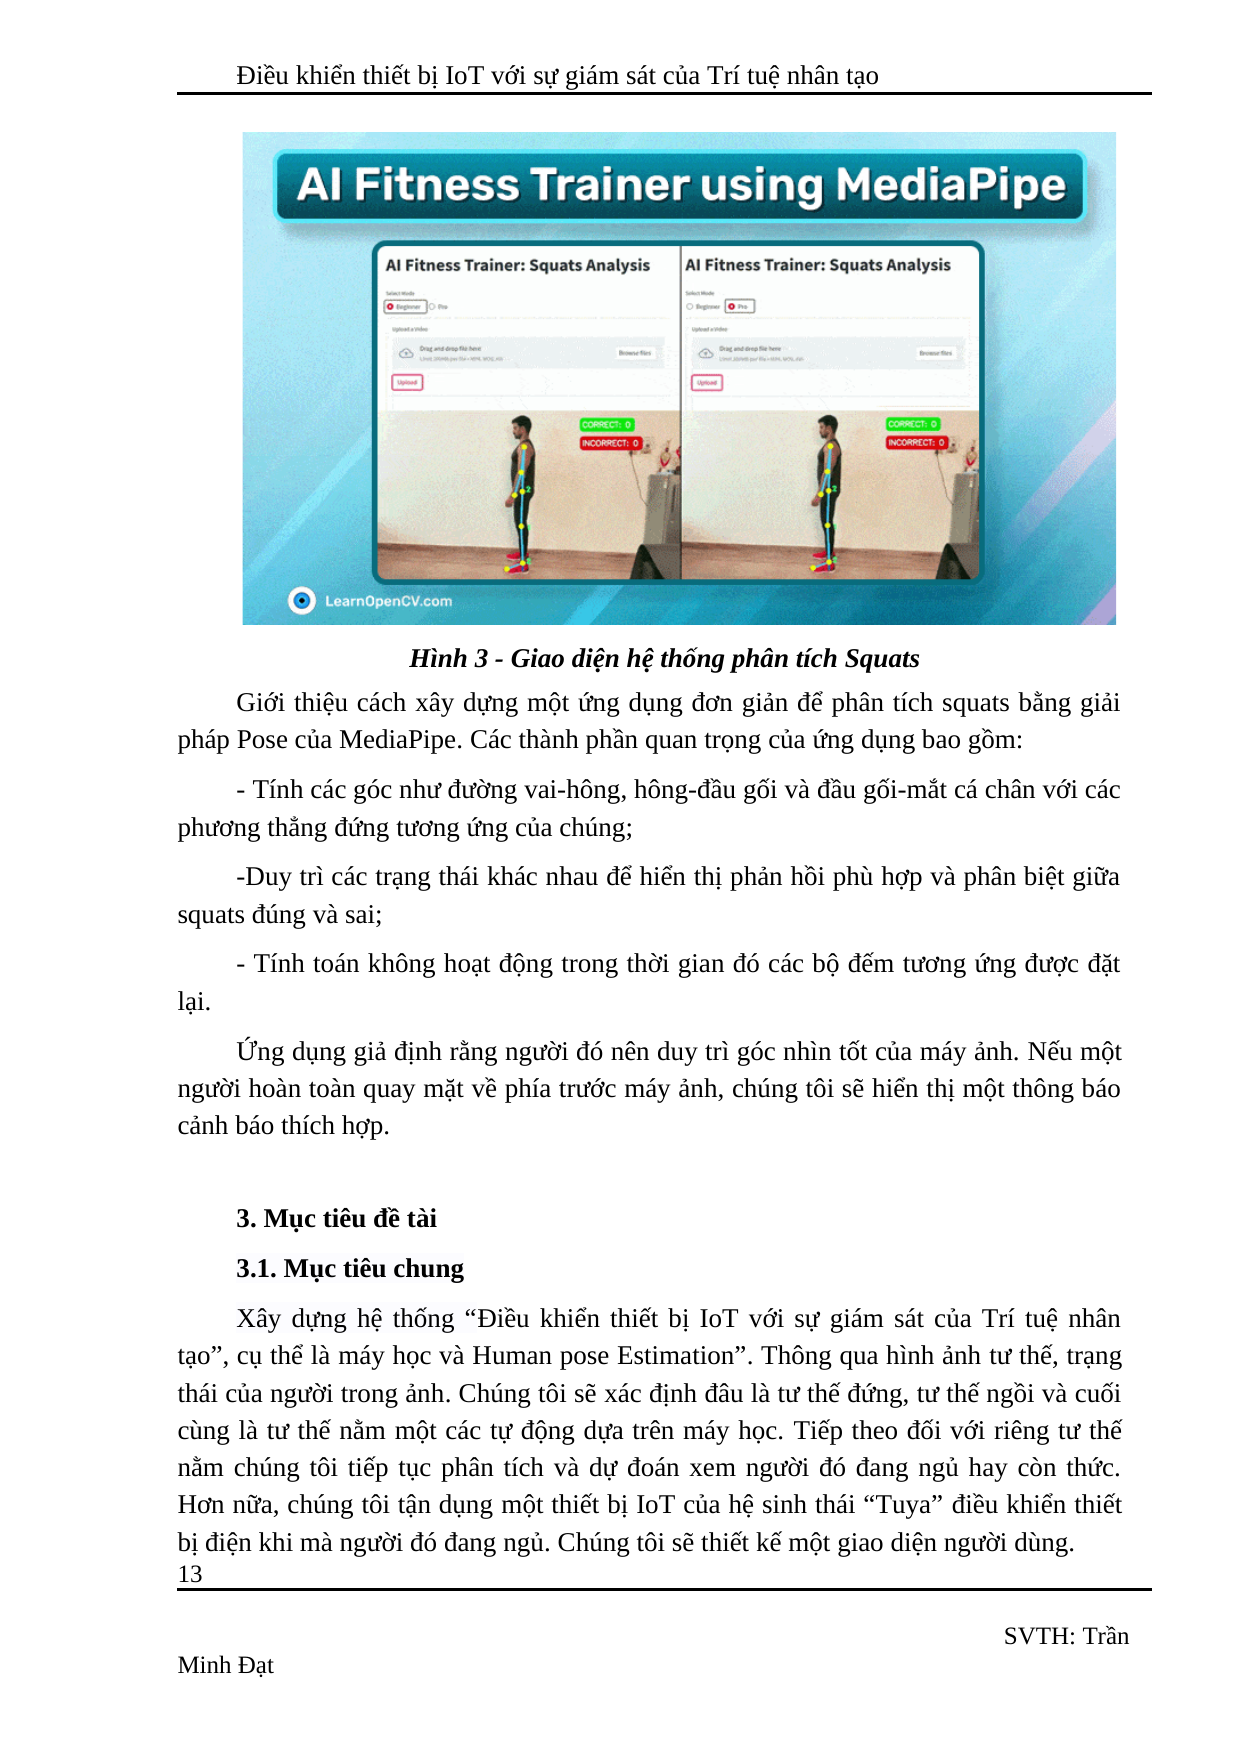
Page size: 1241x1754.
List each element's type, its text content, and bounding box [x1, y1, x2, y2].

text Ứng dụng giả định rằng người đó nên duy trì góc nhìn tốt của máy ảnh. Nếu một người hoàn toàn quay mặt về phía trước máy ảnh, chúng tôi sẽ hiển thị một thông báo cảnh báo thích hợp. [177, 1034, 1122, 1072]
picture [783, 617, 788, 625]
text - Tính các góc như đường vai-hông, hông-đầu gối và đầu gối-mắt cá chân với các phương thẳng đứng tương ứng của chúng; [177, 773, 1122, 842]
text Xây dựng hệ thống “Điều khiển thiết bị IoT với sự giám sát của Trí tuệ nhân tạo”, cụ thể là máy học và Human pose Estimation”. Thông qua hình ảnh tư thế, trạng thái của người trong ảnh. Chúng tôi sẽ xác định đâu là tư thế đứng, tư thế ngồi và cuối cùng là tư thế nằm một các tự động dựa trên máy học. Tiếp theo đối với riêng tư thế nằm chúng tôi tiếp tục phân tích và dự đoán xem người đó đang ngủ hay còn thức. Hơn nữa, chúng tôi tận dụng một thiết bị IoT của hệ sinh thái “Tuya” điều khiển thiết bị điện khi mà người đó đang ngủ. Chúng tôi sẽ thiết kế một giao diện người dùng. [177, 1302, 1122, 1557]
text Giới thiệu cách xây dựng một ứng dụng đơn giản để phân tích squats bằng giải pháp Pose của MediaPipe. Các thành phần quan trọng của ứng dụng bao gồm: [177, 686, 1122, 755]
picture [766, 619, 775, 625]
picture [242, 132, 1117, 625]
text - Tính toán không hoạt động trong thời gian đó các bộ đếm tương ứng được đặt lại. [177, 947, 1122, 1016]
text 3. Mục tiêu đề tài [177, 1203, 1122, 1234]
text Ứng dụng giả định rằng người đó nên duy trì góc nhìn tốt của máy ảnh. Nếu một người hoàn toàn quay mặt về phía trước máy ảnh, chúng tôi sẽ hiển thị một thông báo cảnh báo thích hợp. [177, 1103, 1122, 1140]
text Hình 3 - Giao diện hệ thống phân tích Squats [177, 643, 1122, 674]
text -Duy trì các trạng thái khác nhau để hiển thị phản hồi phù hợp và phân biệt giữa squats đúng và sai; [177, 860, 1122, 929]
text 3.1. Mục tiêu chung [177, 1252, 1122, 1283]
